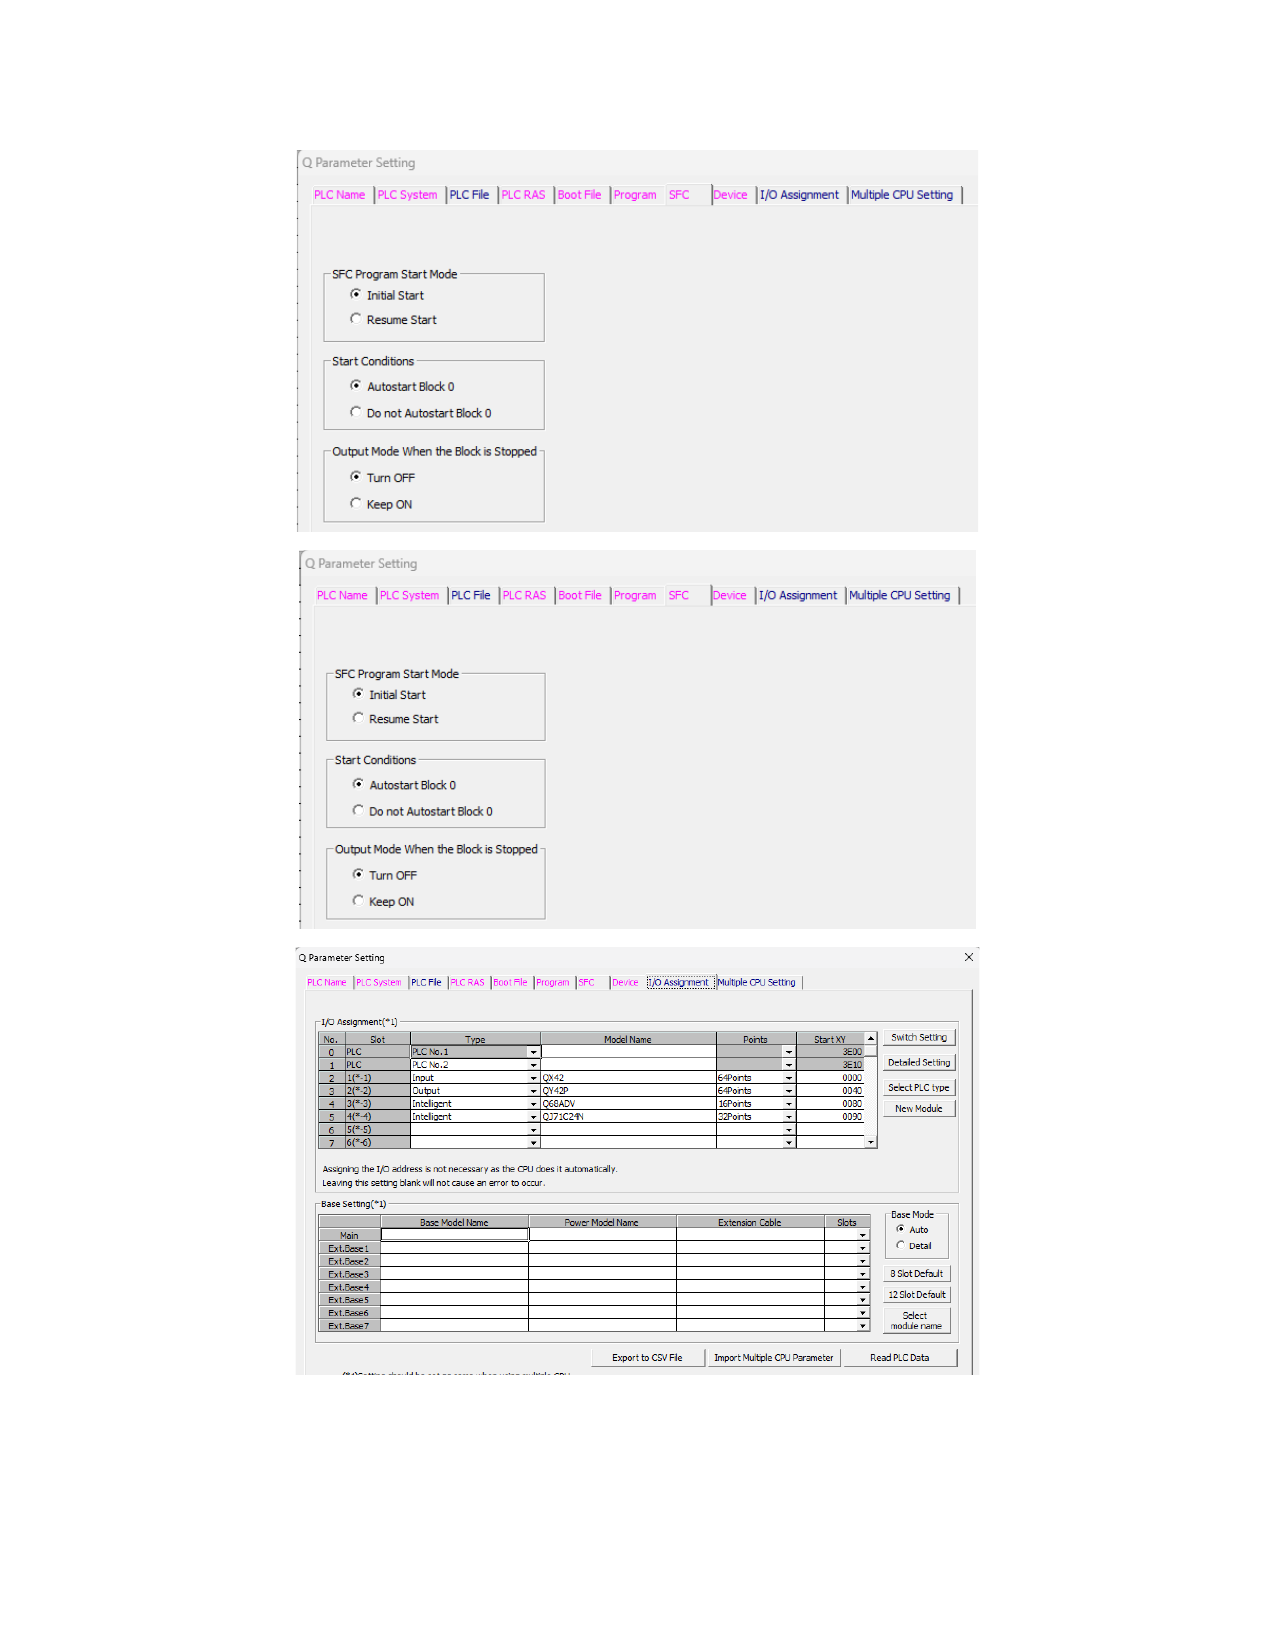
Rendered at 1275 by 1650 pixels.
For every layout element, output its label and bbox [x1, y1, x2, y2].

picture [299, 550, 976, 929]
picture [296, 150, 979, 532]
picture [295, 947, 980, 1375]
